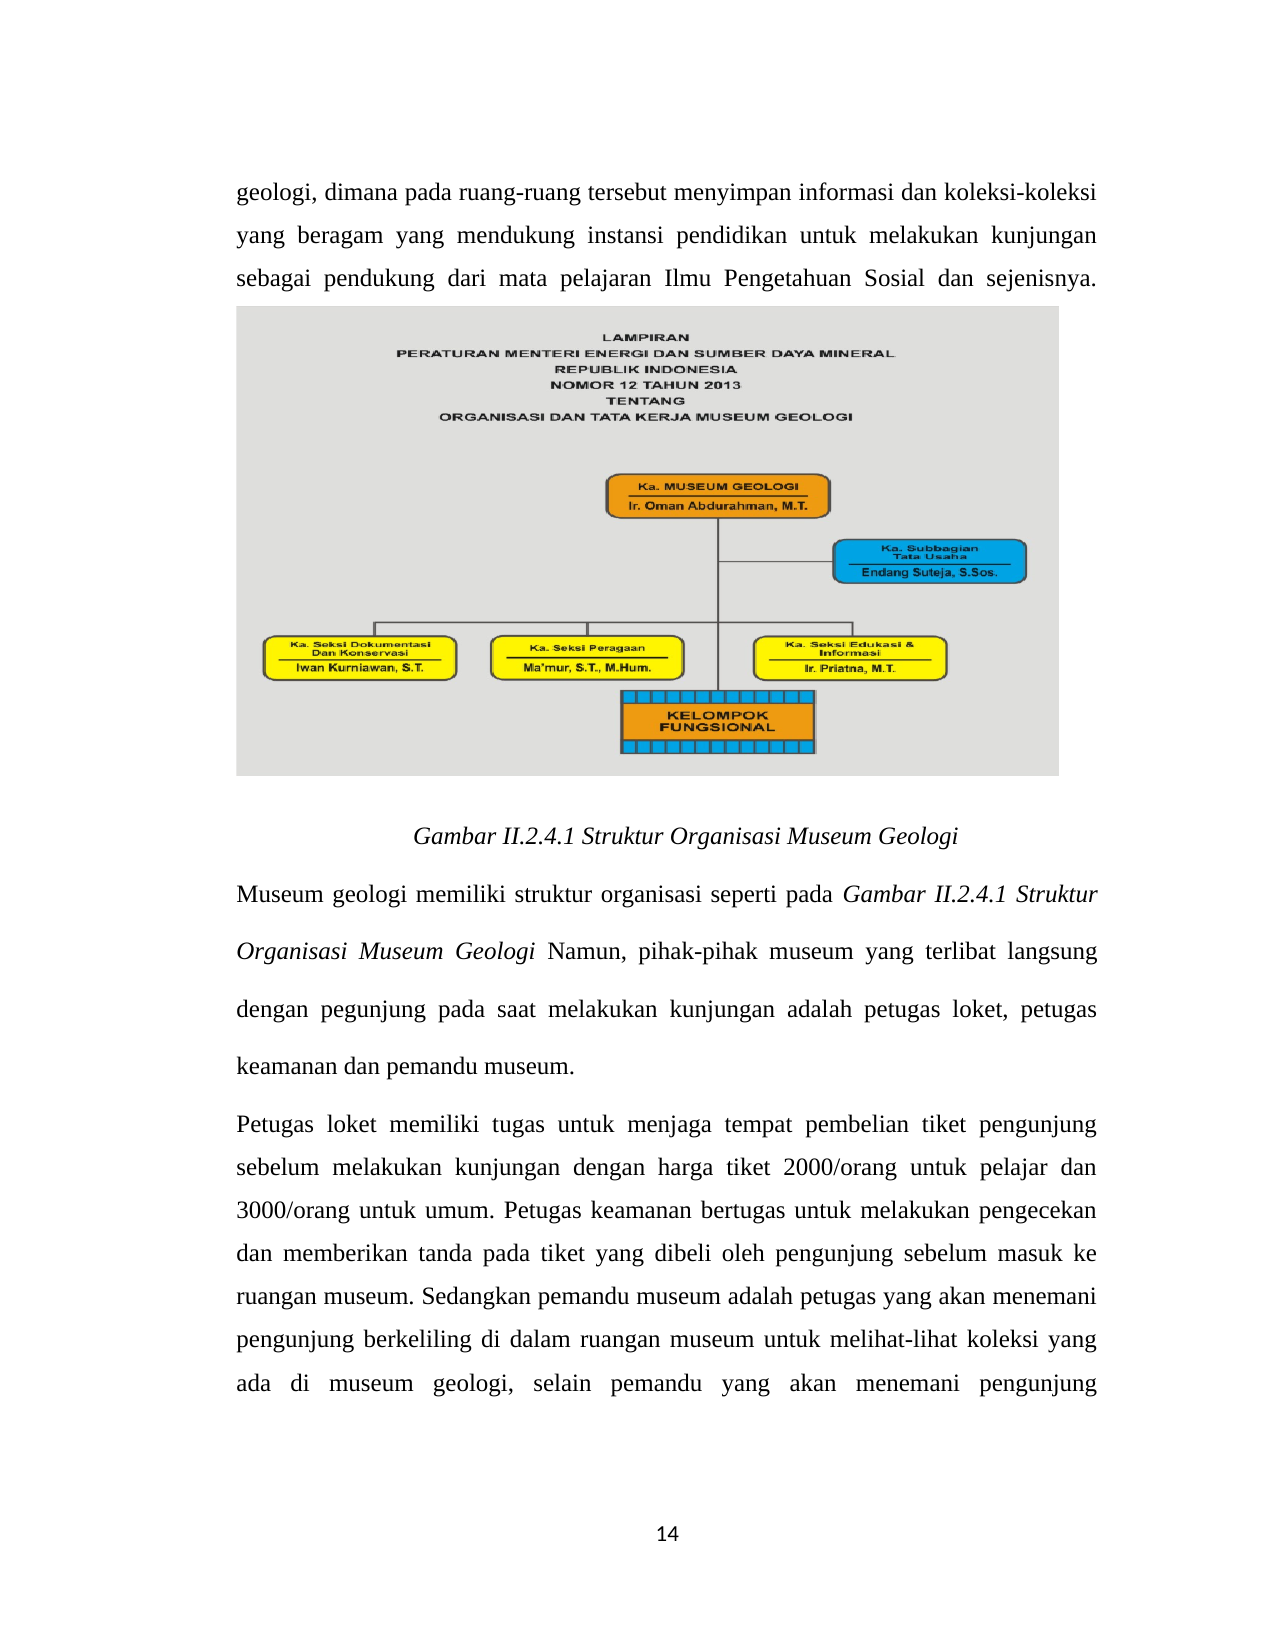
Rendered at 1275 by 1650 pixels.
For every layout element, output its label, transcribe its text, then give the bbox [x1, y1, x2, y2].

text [236, 1109, 1098, 1396]
list Gambar II.2.4.1 Struktur Organisasi Museum Geologi [274, 821, 1098, 850]
picture [236, 306, 1059, 776]
list Museum geologi memiliki struktur organisasi seperti pada Gambar II.2.4.1 Struktur Organisasi Museum Geologi Namun, pihak-pihak museum yang terlibat langsung dengan pegunjung pada saat melakukan kunjungan adalah petugas loket, petugas keamanan dan pemandu museum. [236, 879, 1098, 1080]
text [236, 177, 1098, 776]
